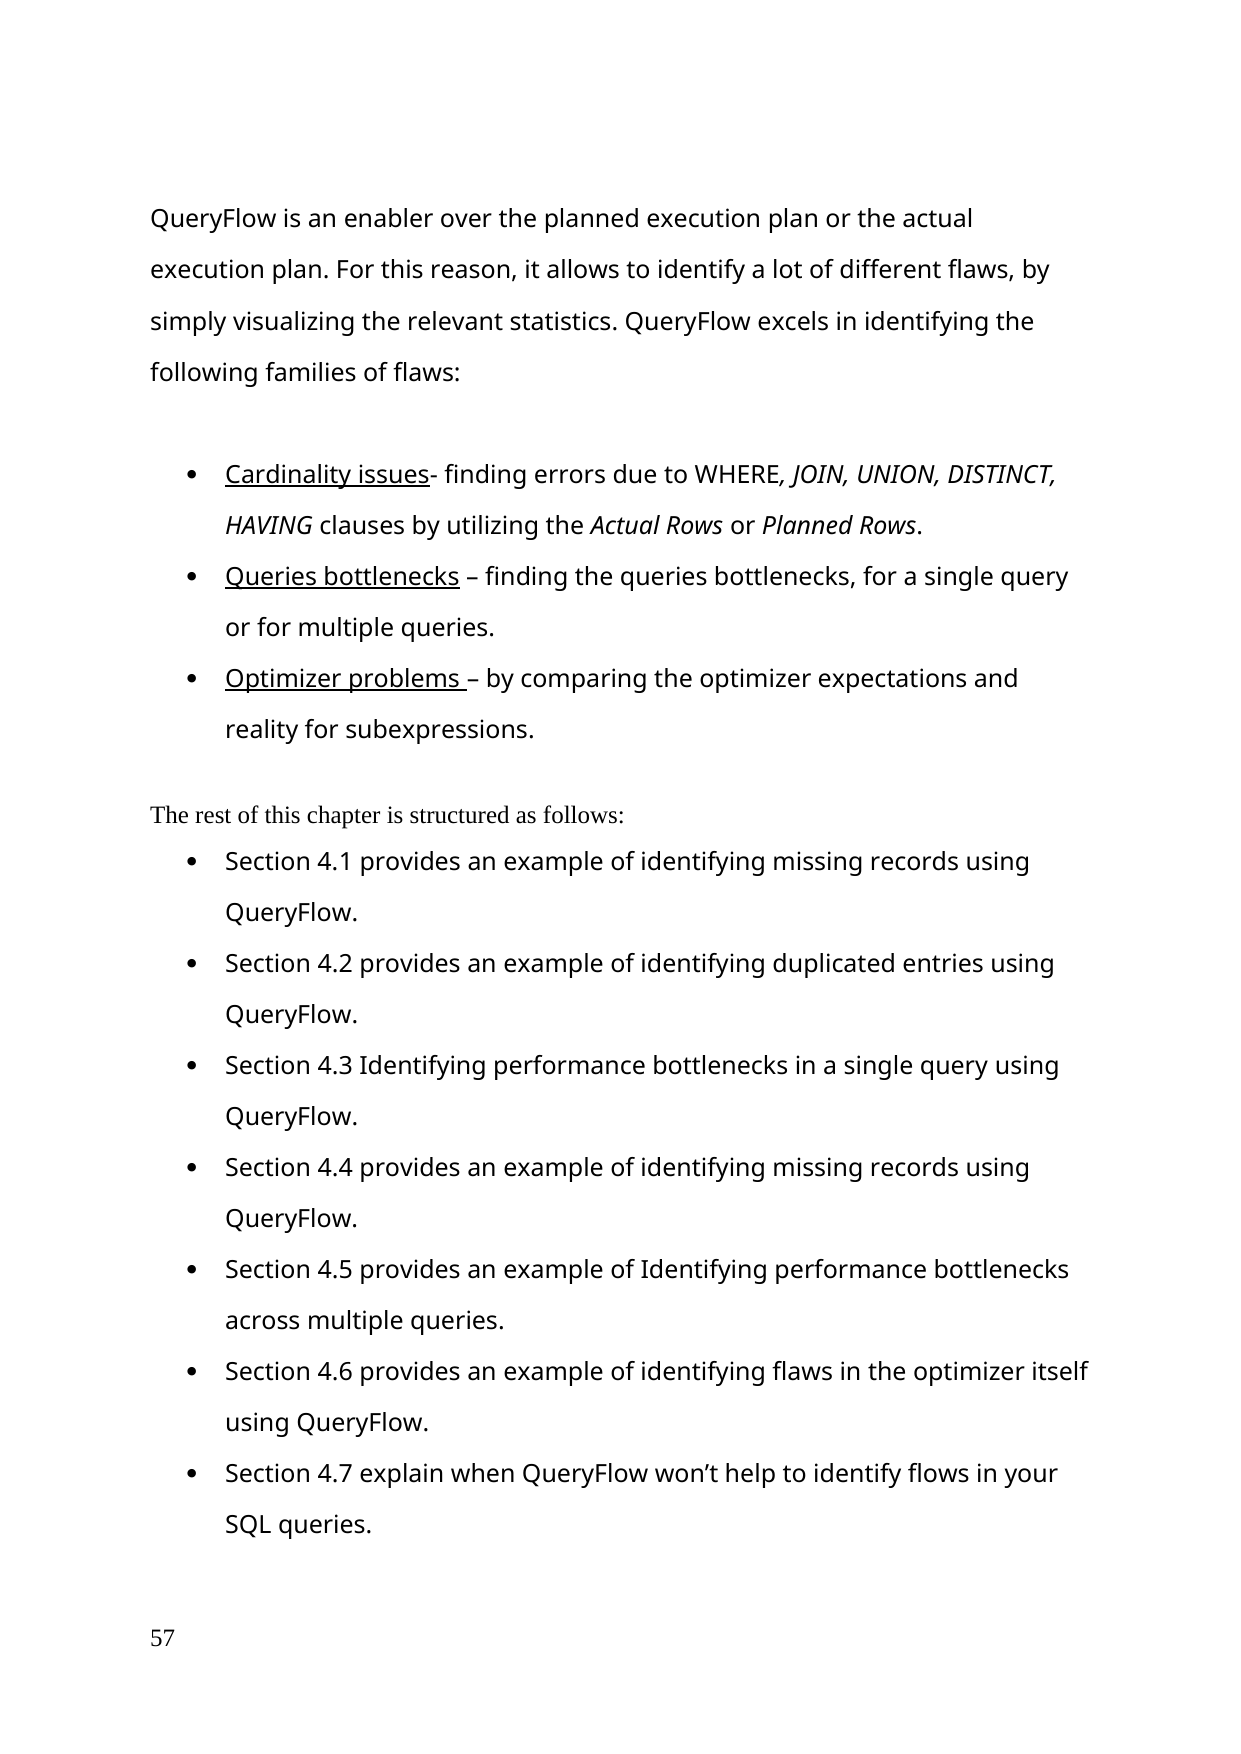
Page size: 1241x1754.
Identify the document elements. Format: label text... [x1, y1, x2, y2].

list Section 4.1 provides an example of identifying missing records using QueryFlow. [187, 843, 1090, 928]
list Section 4.3 Identifying performance bottlenecks in a single query using QueryFlow. [187, 1047, 1090, 1132]
list Optimizer problems – by comparing the optimizer expectations and reality for subexpressions. [187, 660, 1090, 746]
text QueryFlow is an enabler over the planned execution plan or the actual execution plan. For this reason, it allows to identify a lot of different flaws, by simply visualizing the relevant statistics. QueryFlow excels in identifying the following families of flaws: [150, 150, 1090, 388]
list Section 4.7 explain when QueryFlow won’t help to identify flows in your SQL queries. [187, 1456, 1090, 1541]
list Section 4.6 provides an example of identifying flaws in the optimizer itself using QueryFlow. [187, 1353, 1090, 1439]
list Queries bottlenecks – finding the queries bottlenecks, for a single query or for multiple queries. [187, 558, 1090, 643]
list Section 4.5 provides an example of Identifying performance bottlenecks across multiple queries. [187, 1251, 1090, 1337]
list Section 4.4 provides an example of identifying missing records using QueryFlow. [187, 1149, 1090, 1234]
list Section 4.2 provides an example of identifying duplicated entries using QueryFlow. [187, 945, 1090, 1030]
text The rest of this chapter is structured as follows: [150, 800, 1090, 829]
list Cardinality issues- finding errors due to WHERE, JOIN, UNION, DISTINCT, HAVING clauses by utilizing the Actual Rows or Planned Rows. [187, 456, 1090, 541]
